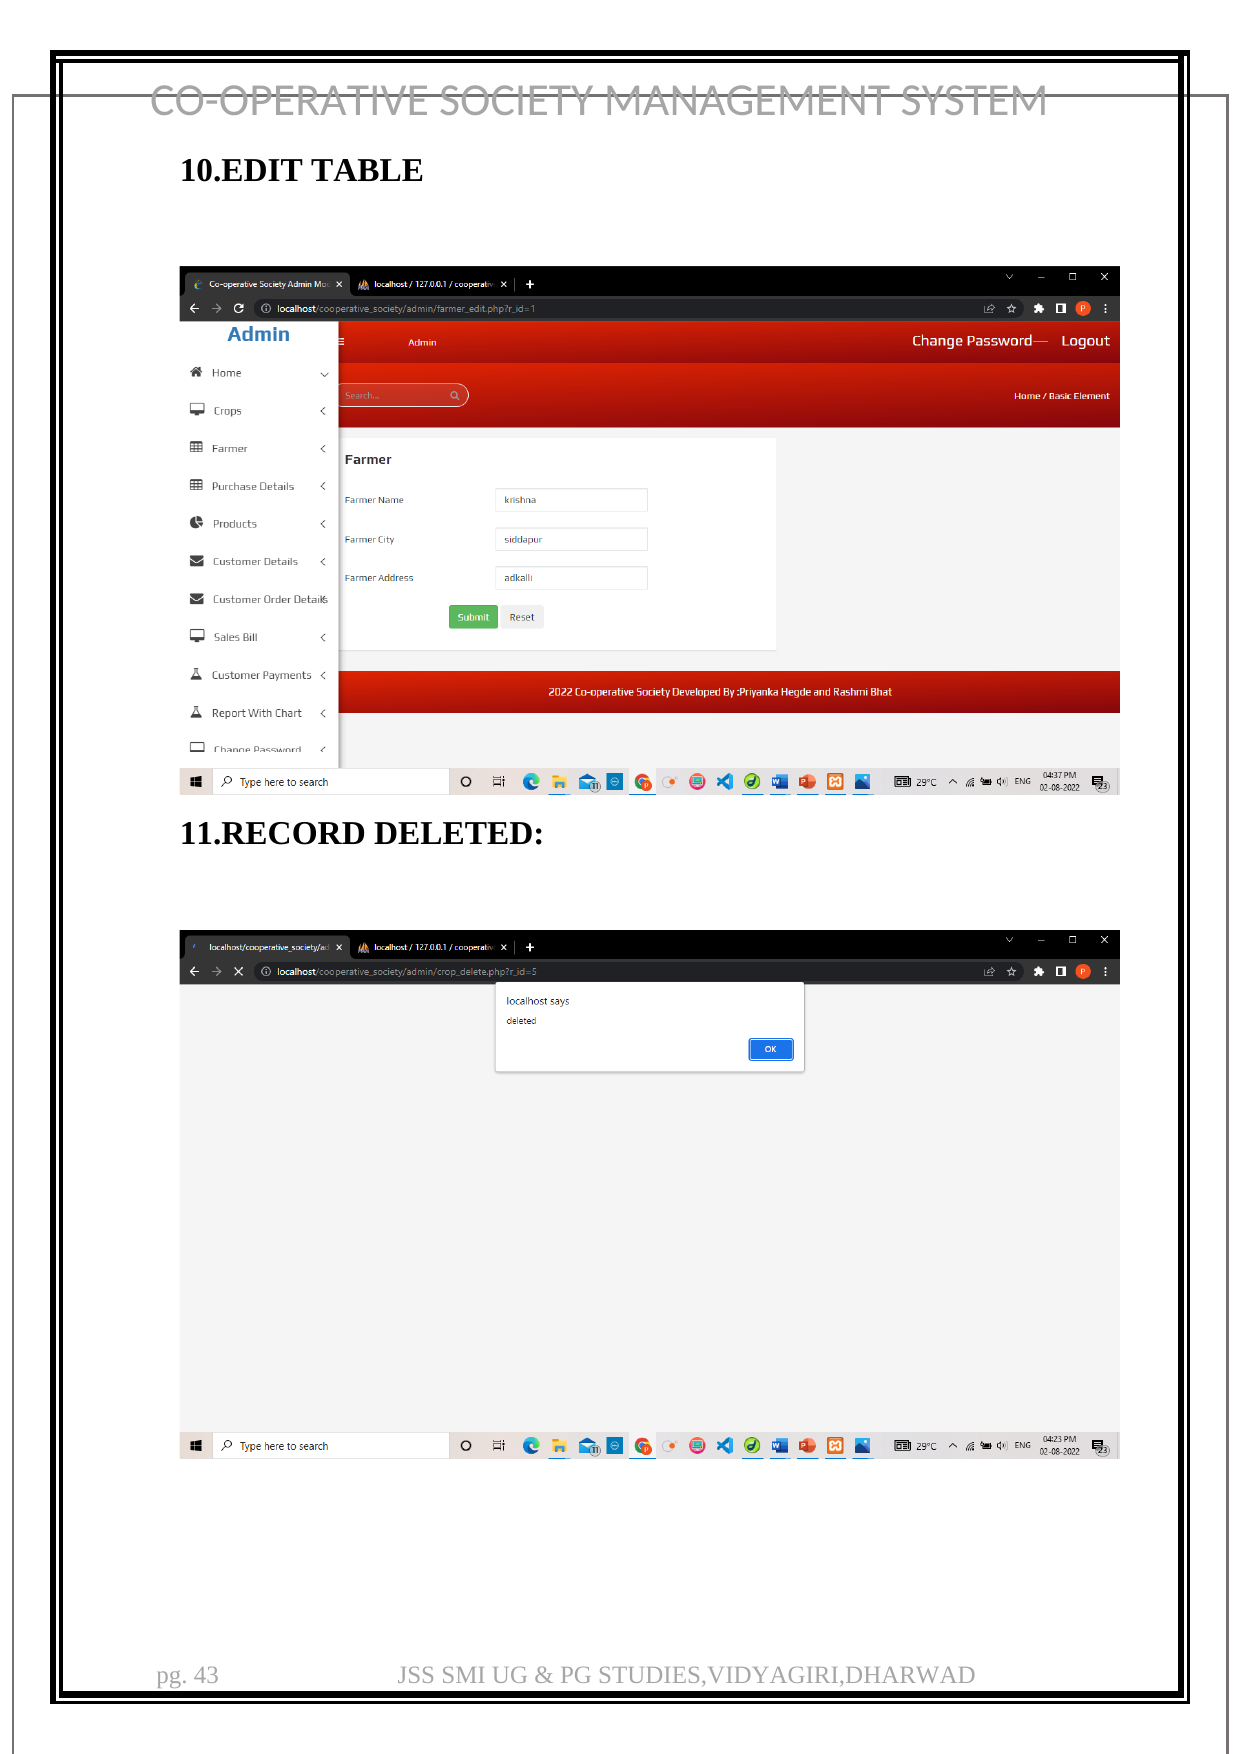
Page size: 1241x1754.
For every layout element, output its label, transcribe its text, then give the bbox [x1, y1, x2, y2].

text 11.RECORD DELETED: [179, 814, 1090, 852]
picture [179, 266, 1120, 795]
picture [179, 930, 1120, 1459]
text 10.EDIT TABLE [179, 150, 1090, 188]
